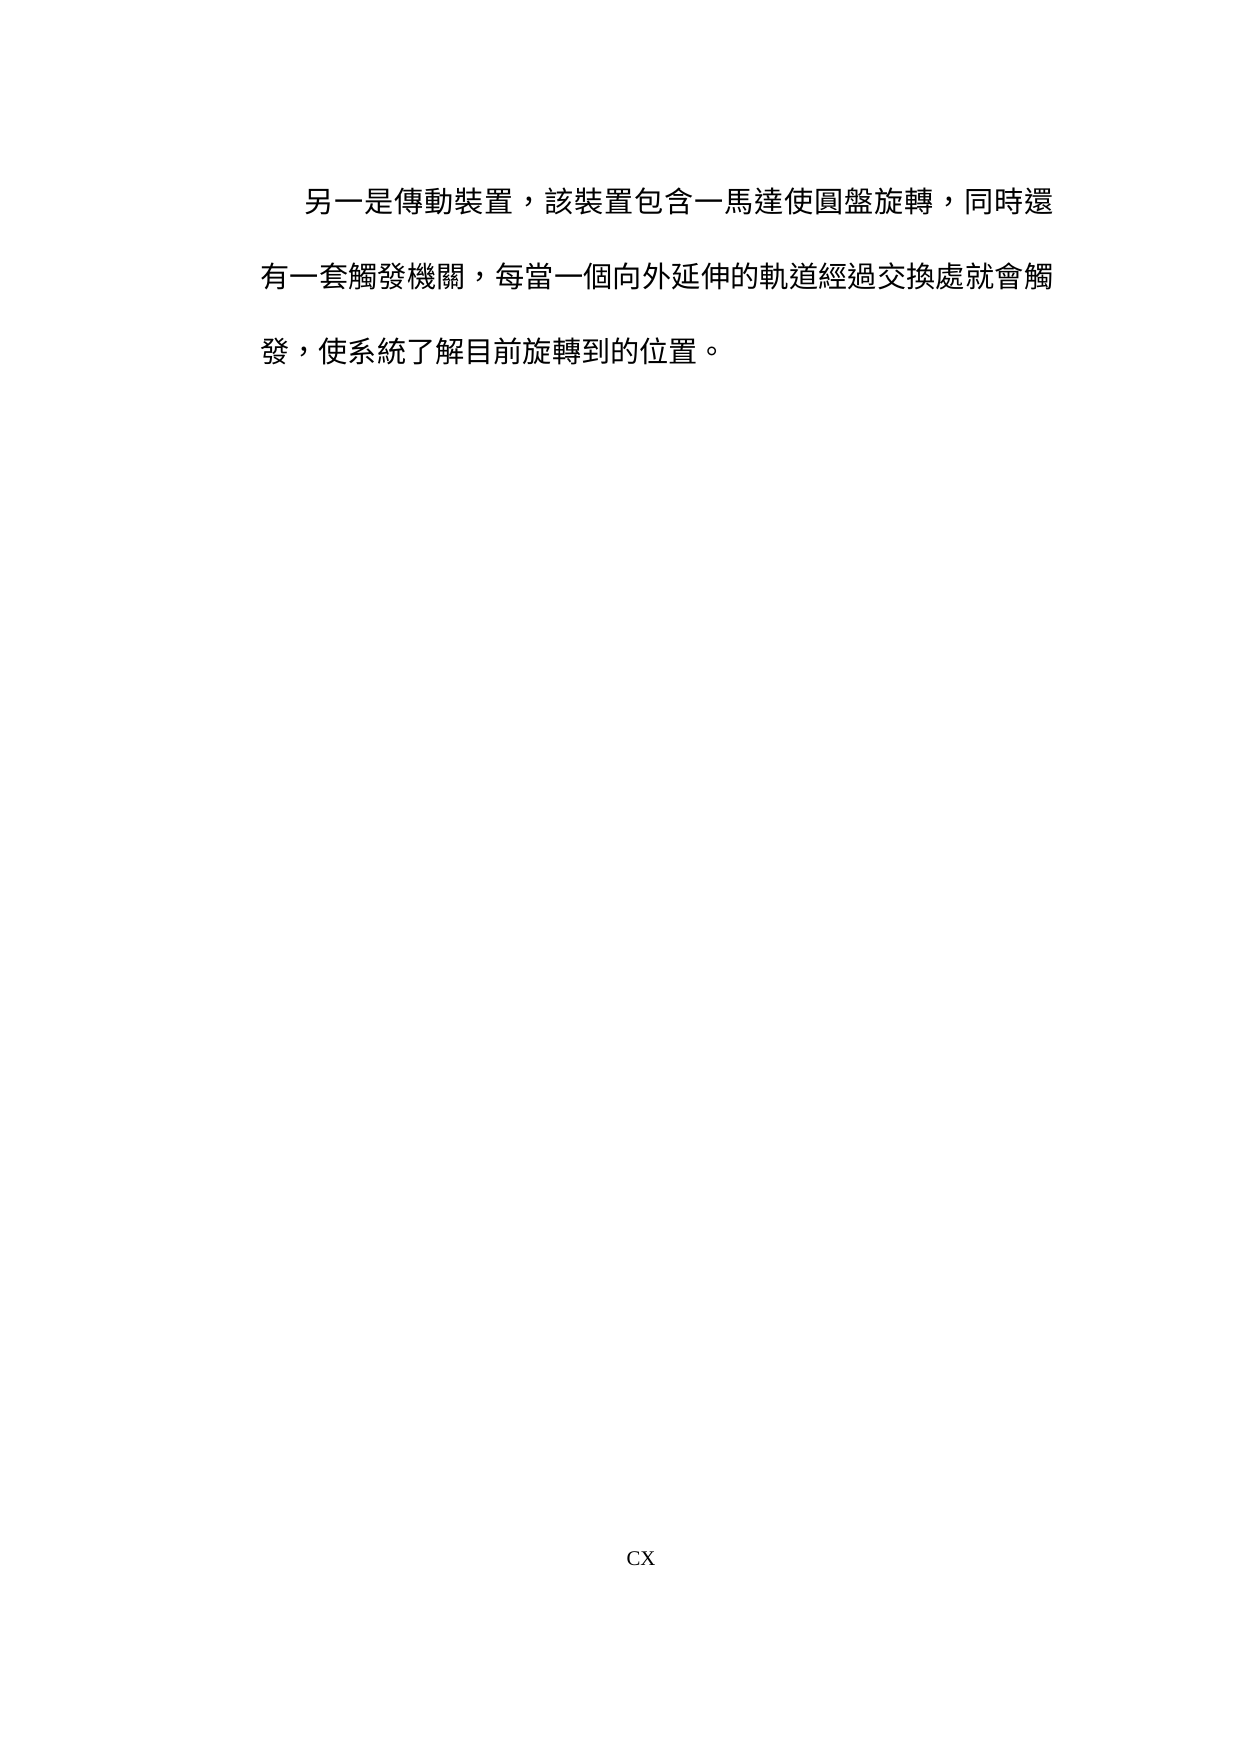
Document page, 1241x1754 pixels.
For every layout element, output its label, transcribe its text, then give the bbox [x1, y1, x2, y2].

list 另一是傳動裝置，該裝置包含一馬達使圓盤旋轉，同時還有一套觸發機關，每當一個向外延伸的軌道經過交換處就會觸發，使系統了解目前旋轉到的位置。 [260, 163, 1053, 388]
